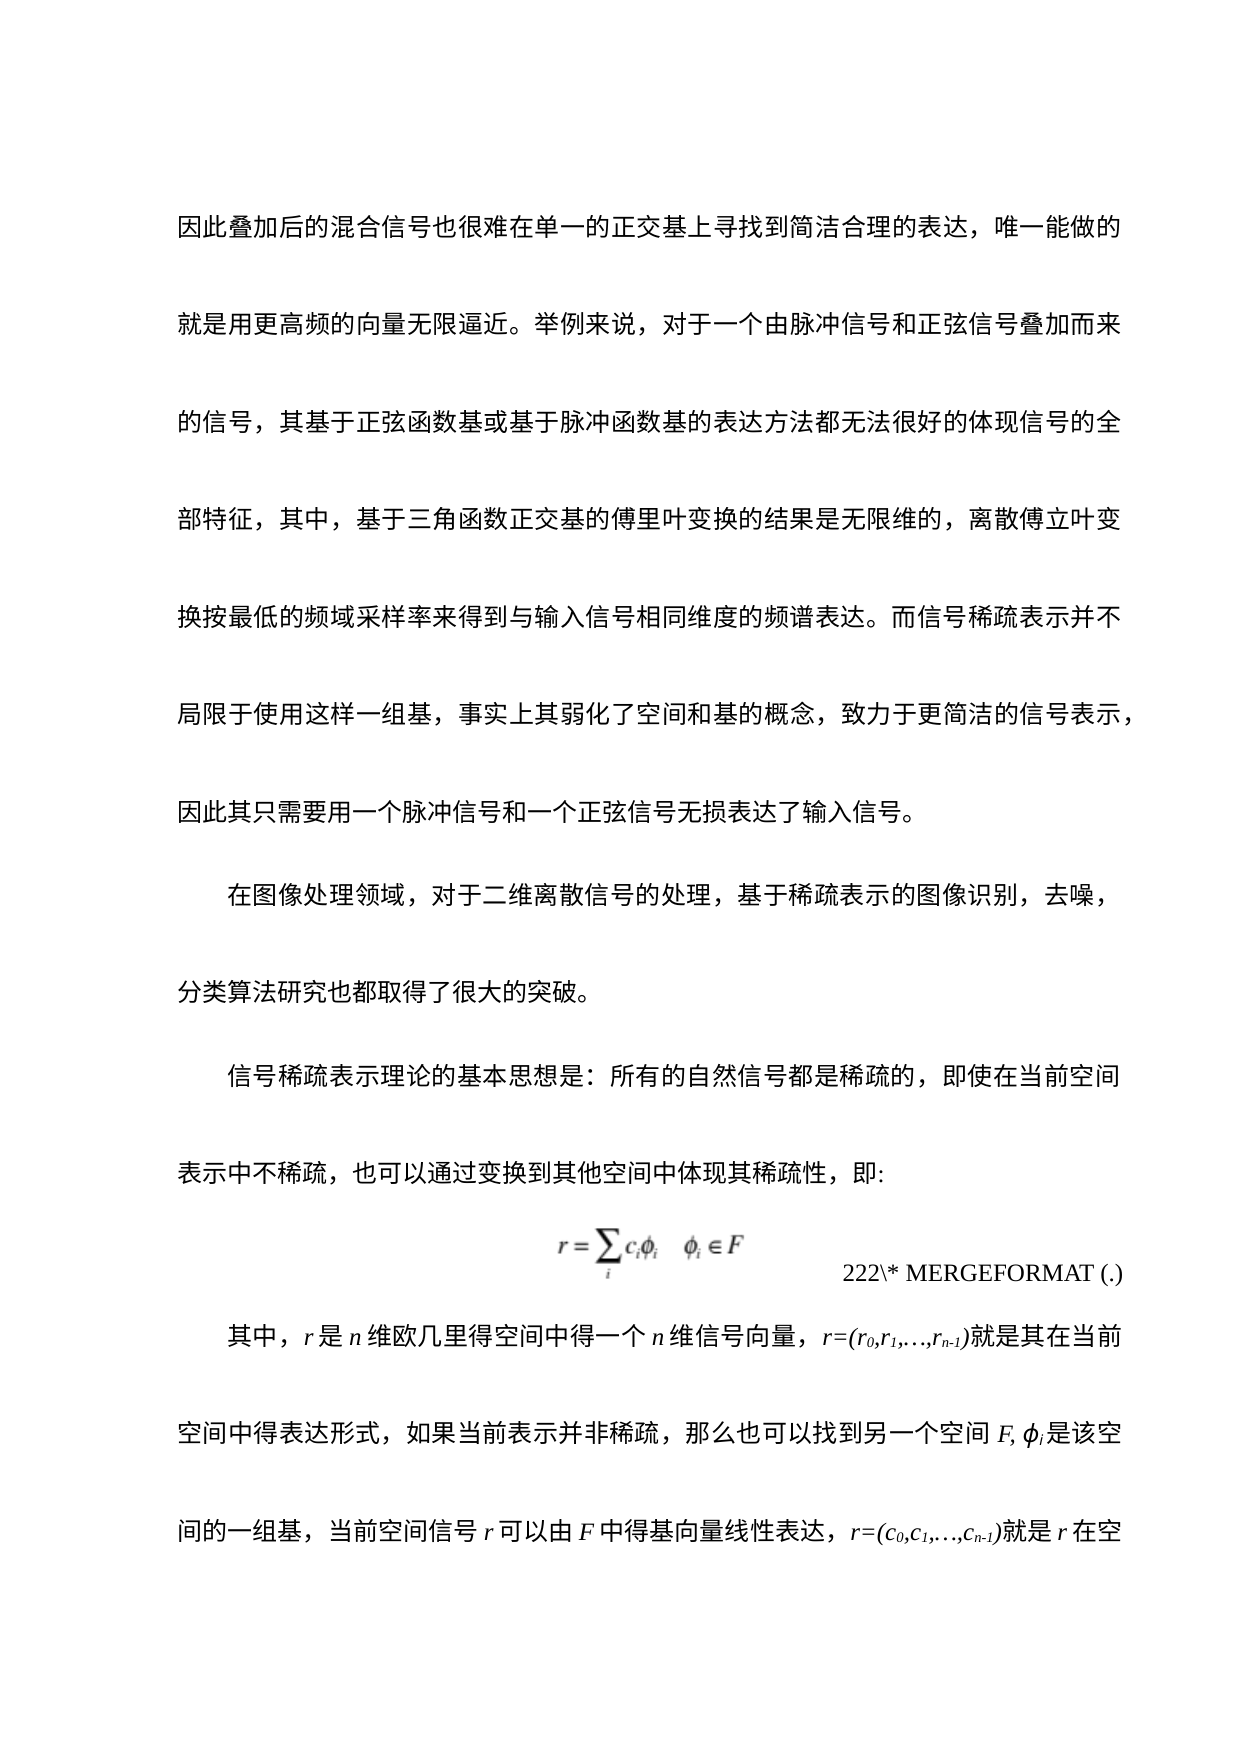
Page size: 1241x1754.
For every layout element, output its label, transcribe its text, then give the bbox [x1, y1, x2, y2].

text 在图像处理领域，对于二维离散信号的处理，基于稀疏表示的图像识别，去噪，分类算法研究也都取得了很大的突破。 [177, 861, 1122, 1023]
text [177, 193, 1122, 843]
text 信号稀疏表示理论的基本思想是：所有的自然信号都是稀疏的，即使在当前空间表示中不稀疏，也可以通过变换到其他空间中体现其稀疏性，即: [177, 1042, 1122, 1204]
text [177, 1302, 1122, 1562]
